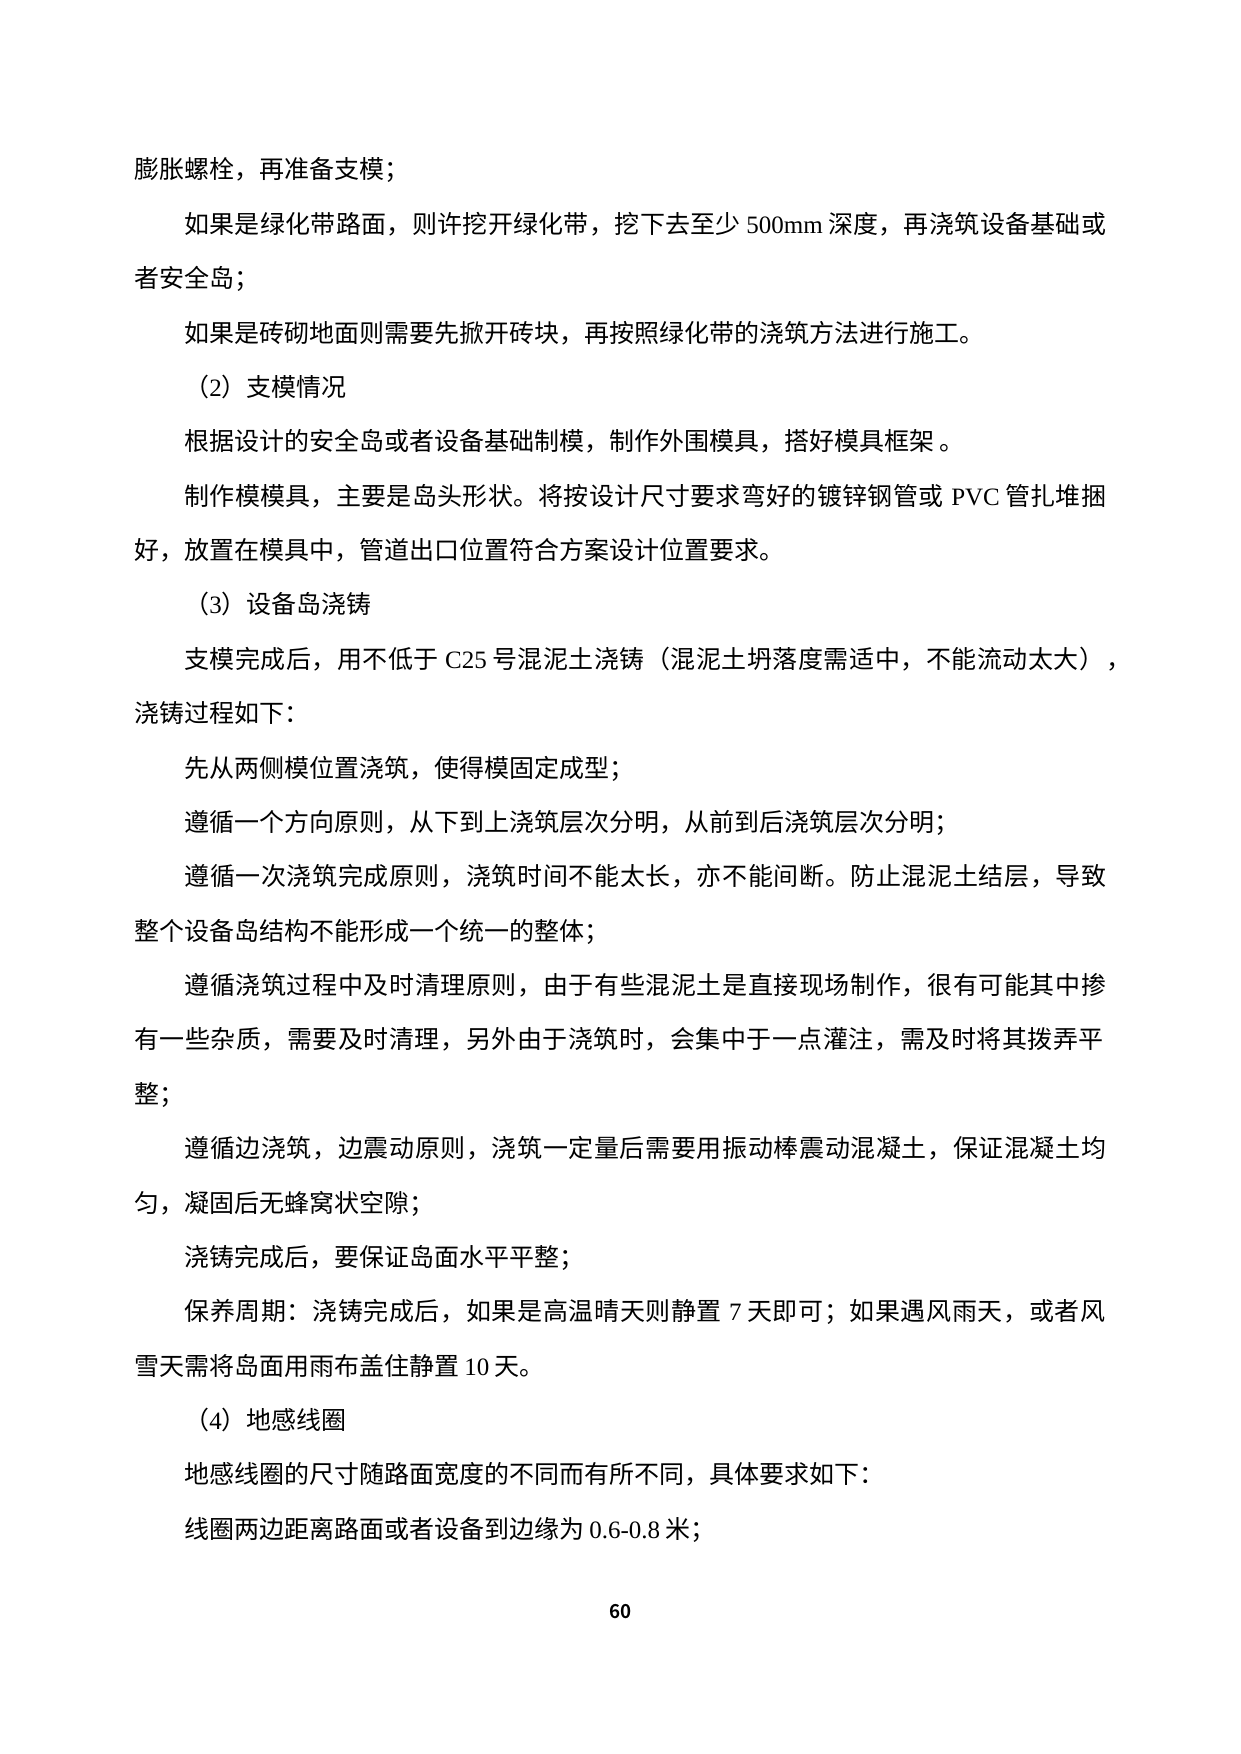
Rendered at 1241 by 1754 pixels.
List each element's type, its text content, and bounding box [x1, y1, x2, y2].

text 保养周期：浇铸完成后，如果是高温晴天则静置7天即可；如果遇风雨天，或者风雪天需将岛面用雨布盖住静置10天。 [134, 1292, 1106, 1382]
text 先从两侧模位置浇筑，使得模固定成型； [134, 748, 1106, 784]
text 支模完成后，用不低于C25号混泥土浇铸（混泥土坍落度需适中，不能流动太大），浇铸过程如下： [134, 639, 1106, 730]
text 遵循浇筑过程中及时清理原则，由于有些混泥土是直接现场制作，很有可能其中掺有一些杂质，需要及时清理，另外由于浇筑时，会集中于一点灌注，需及时将其拨弄平整； [134, 966, 1106, 1111]
text 线圈两边距离路面或者设备到边缘为0.6-0.8米； [134, 1509, 1106, 1546]
text 遵循一次浇筑完成原则，浇筑时间不能太长，亦不能间断。防止混泥土结层，导致整个设备岛结构不能形成一个统一的整体； [134, 857, 1106, 947]
text 地感线圈的尺寸随路面宽度的不同而有所不同，具体要求如下： [134, 1455, 1106, 1491]
text 浇铸完成后，要保证岛面水平平整； [134, 1237, 1106, 1274]
text 遵循边浇筑，边震动原则，浇筑一定量后需要用振动棒震动混凝土，保证混凝土均匀，凝固后无蜂窝状空隙； [134, 1129, 1106, 1219]
text 如果是砖砌地面则需要先掀开砖块，再按照绿化带的浇筑方法进行施工。 [134, 313, 1106, 349]
text （4）地感线圈 [134, 1401, 1106, 1437]
text （2）支模情况 [134, 367, 1106, 404]
text 根据设计的安全岛或者设备基础制模，制作外围模具，搭好模具框架 。 [134, 422, 1106, 458]
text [134, 150, 1106, 186]
text 遵循一个方向原则，从下到上浇筑层次分明，从前到后浇筑层次分明； [134, 802, 1106, 839]
text （3）设备岛浇铸 [134, 585, 1106, 621]
text 制作模模具，主要是岛头形状。将按设计尺寸要求弯好的镀锌钢管或PVC管扎堆捆好，放置在模具中，管道出口位置符合方案设计位置要求。 [134, 476, 1106, 567]
text 如果是绿化带路面，则许挖开绿化带，挖下去至少500mm深度，再浇筑设备基础或者安全岛； [134, 204, 1106, 295]
